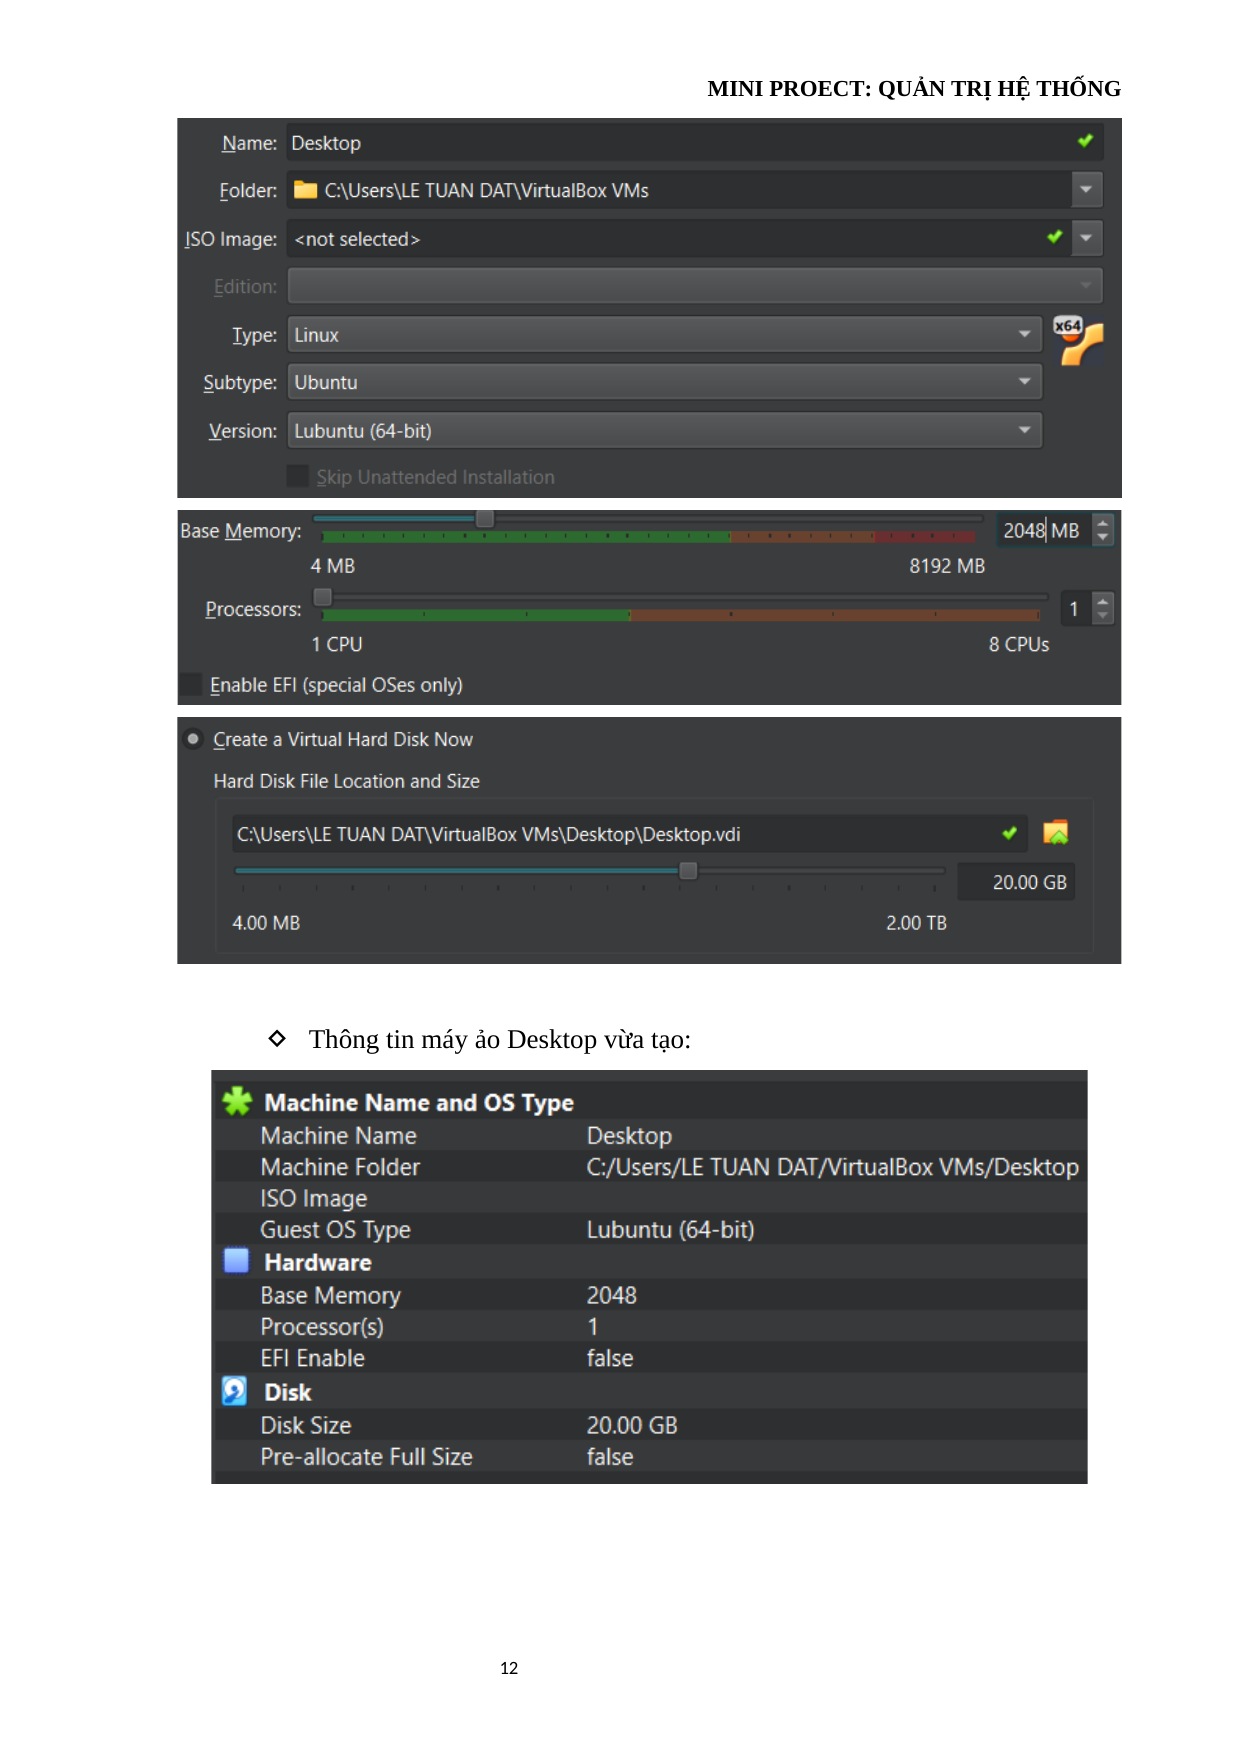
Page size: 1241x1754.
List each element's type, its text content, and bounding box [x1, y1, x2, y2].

picture [177, 118, 1122, 498]
list Thông tin máy ảo Desktop vừa tạo: [265, 1023, 1122, 1054]
picture [177, 510, 1122, 705]
picture [177, 717, 1122, 964]
picture [211, 1070, 1088, 1484]
